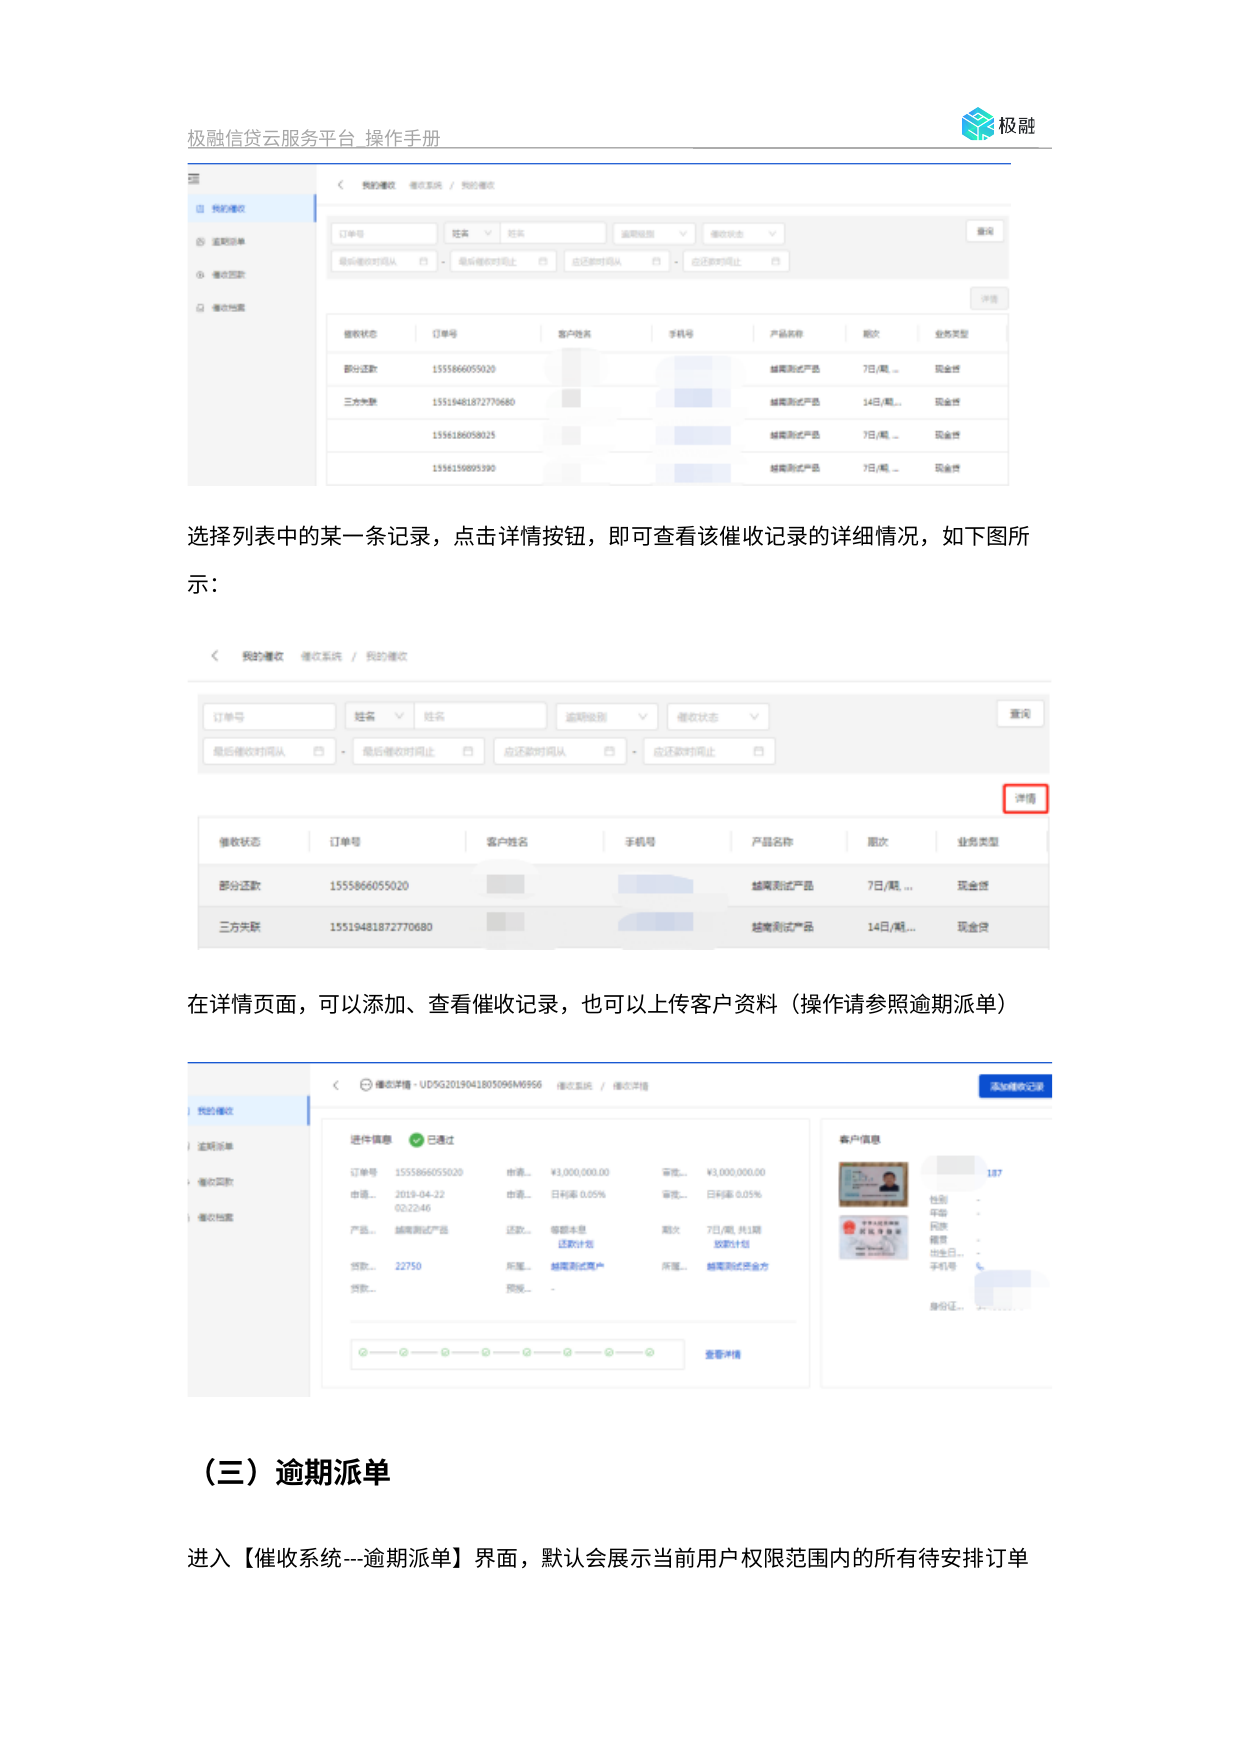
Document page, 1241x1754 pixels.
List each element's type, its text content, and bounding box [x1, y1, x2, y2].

picture [187, 1062, 1053, 1397]
text 选择列表中的某一条记录，点击详情按钮，即可查看该催收记录的详细情况，如下图所示： [187, 518, 1031, 599]
picture [953, 105, 1042, 144]
picture [187, 163, 1011, 486]
picture [187, 631, 1053, 950]
text 进入【催收系统---逾期派单】界面，默认会展示当前用户权限范围内的所有待安排订单情况，如下图所示： [187, 1540, 1031, 1573]
text （三）逾期派单 [187, 1438, 1031, 1503]
text 在详情页面，可以添加、查看催收记录，也可以上传客户资料（操作请参照逾期派单） [187, 986, 1031, 1019]
